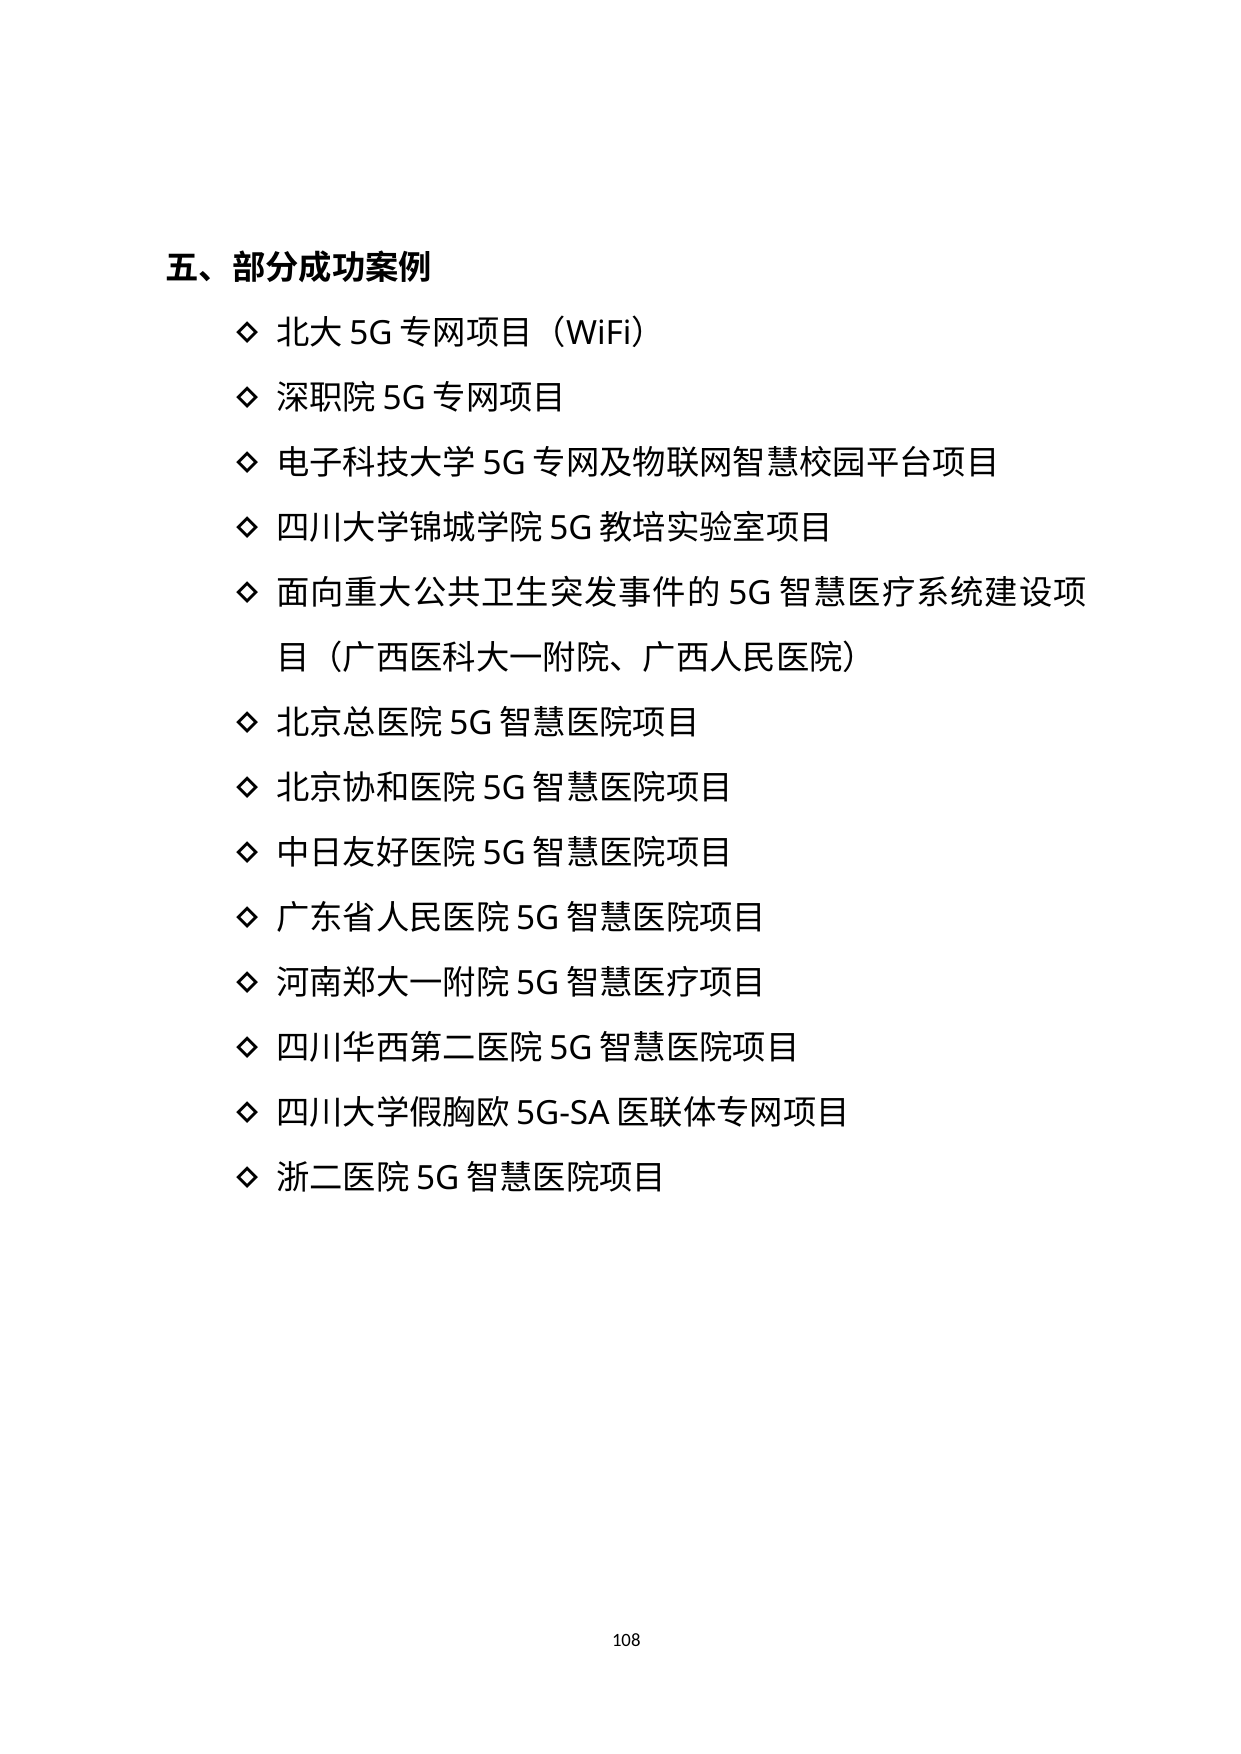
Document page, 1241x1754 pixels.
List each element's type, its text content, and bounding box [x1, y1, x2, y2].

list 广东省人民医院5G智慧医院项目 [232, 883, 1087, 948]
list 河南郑大一附院5G智慧医疗项目 [232, 948, 1087, 1013]
list 面向重大公共卫生突发事件的5G智慧医疗系统建设项目（广西医科大一附院、广西人民医院） [232, 558, 1087, 688]
list 北大5G专网项目（WiFi） [232, 298, 1087, 363]
list 四川大学锦城学院5G教培实验室项目 [232, 493, 1087, 558]
subtitle 五、部分成功案例 [165, 233, 1087, 298]
list 电子科技大学5G专网及物联网智慧校园平台项目 [232, 428, 1087, 493]
list 北京总医院5G智慧医院项目 [232, 688, 1087, 753]
list 浙二医院5G智慧医院项目 [232, 1143, 1087, 1208]
list 四川大学假胸欧5G-SA医联体专网项目 [232, 1078, 1087, 1143]
list 中日友好医院5G智慧医院项目 [232, 818, 1087, 883]
list 四川华西第二医院5G智慧医院项目 [232, 1013, 1087, 1078]
list 深职院5G专网项目 [232, 363, 1087, 428]
list 北京协和医院5G智慧医院项目 [232, 753, 1087, 818]
